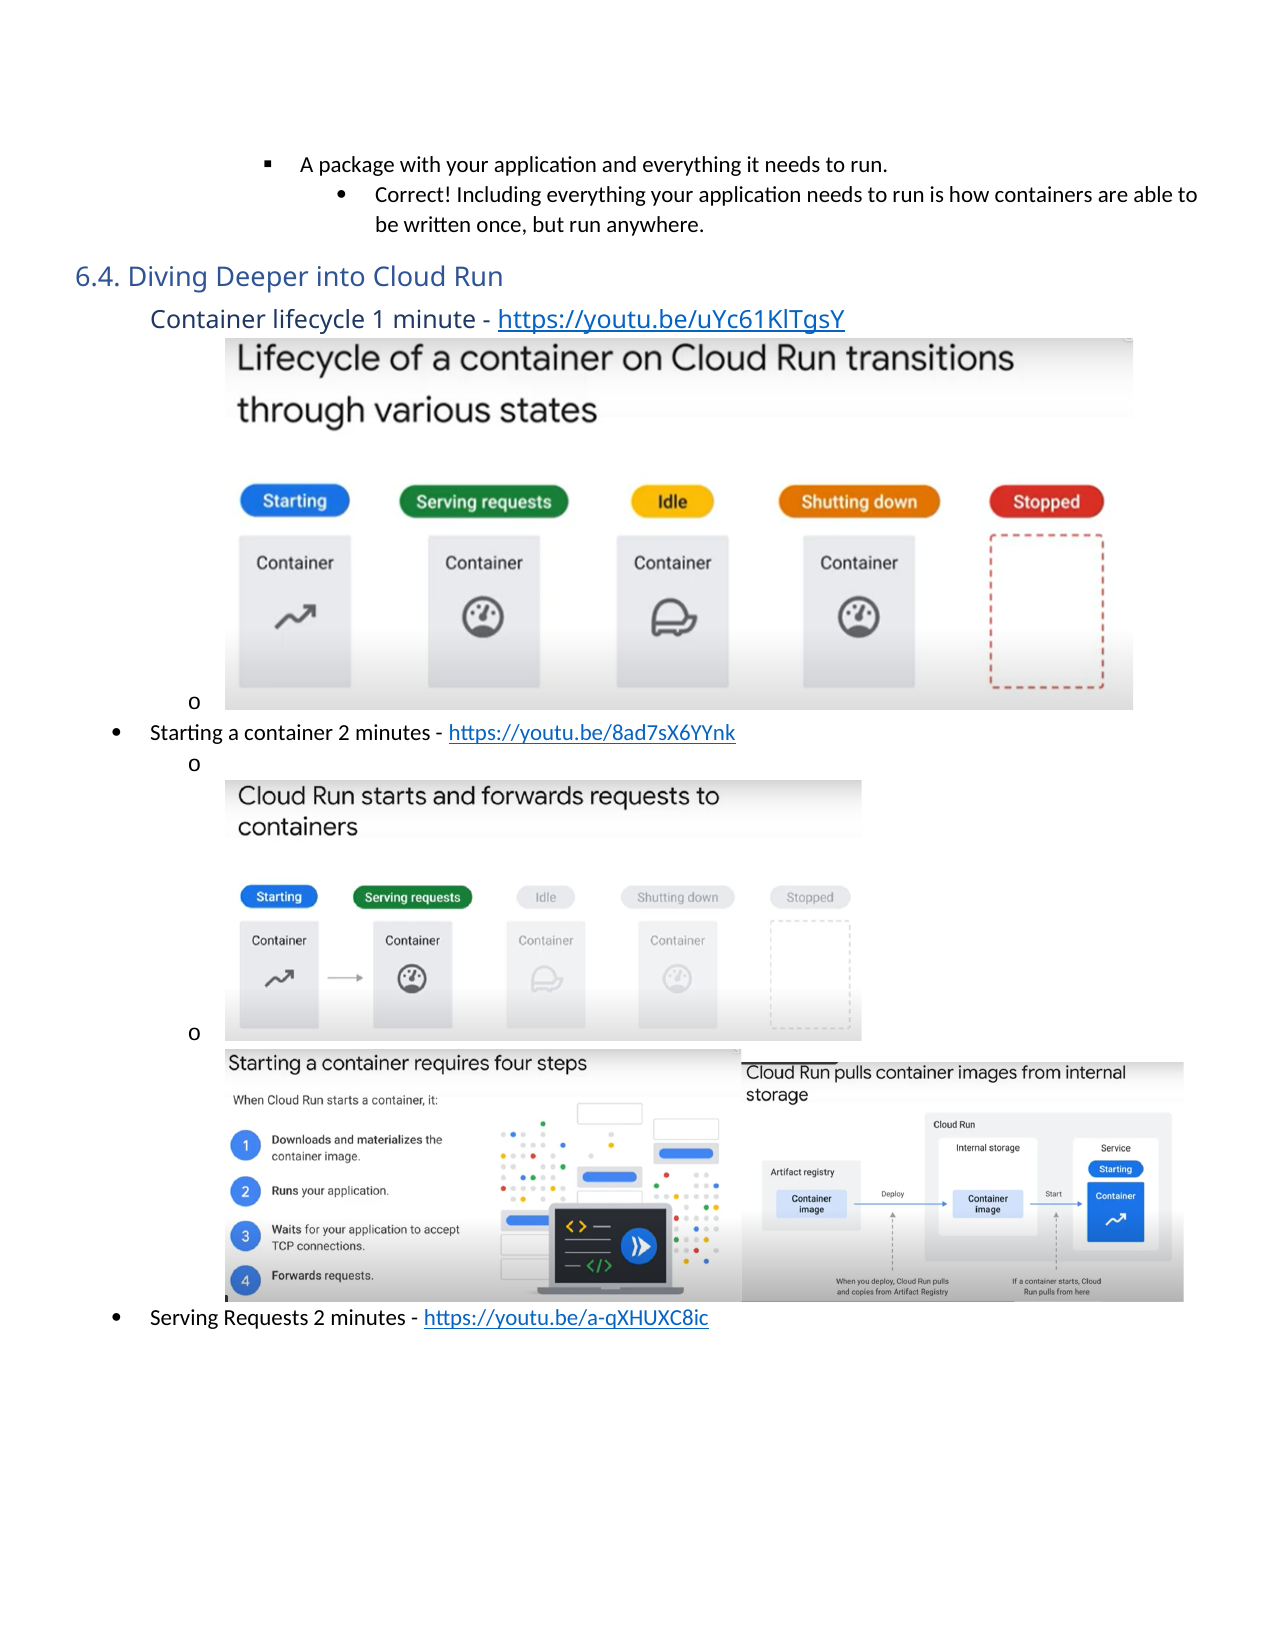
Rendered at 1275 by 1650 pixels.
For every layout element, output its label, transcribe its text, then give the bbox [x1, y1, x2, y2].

list Serving Requests 2 minutes - https://youtu.be/a-qXHUXC8ic [112, 1303, 1209, 1331]
subtitle 6.4. Diving Deeper into Cloud Run [75, 257, 1209, 294]
picture [225, 338, 1134, 710]
list Starting a container 2 minutes - https://youtu.be/8ad7sX6YYnk [112, 718, 1209, 747]
list A package with your application and everything it needs to run. [262, 150, 1209, 178]
list Correct! Including everything your application needs to run is how containers are able to be written once, but run anywhere. [337, 180, 1209, 238]
subtitle Container lifecycle 1 minute - https://youtu.be/uYc61KlTgsY [75, 301, 1209, 335]
picture [225, 1049, 1184, 1302]
picture [225, 780, 862, 1041]
